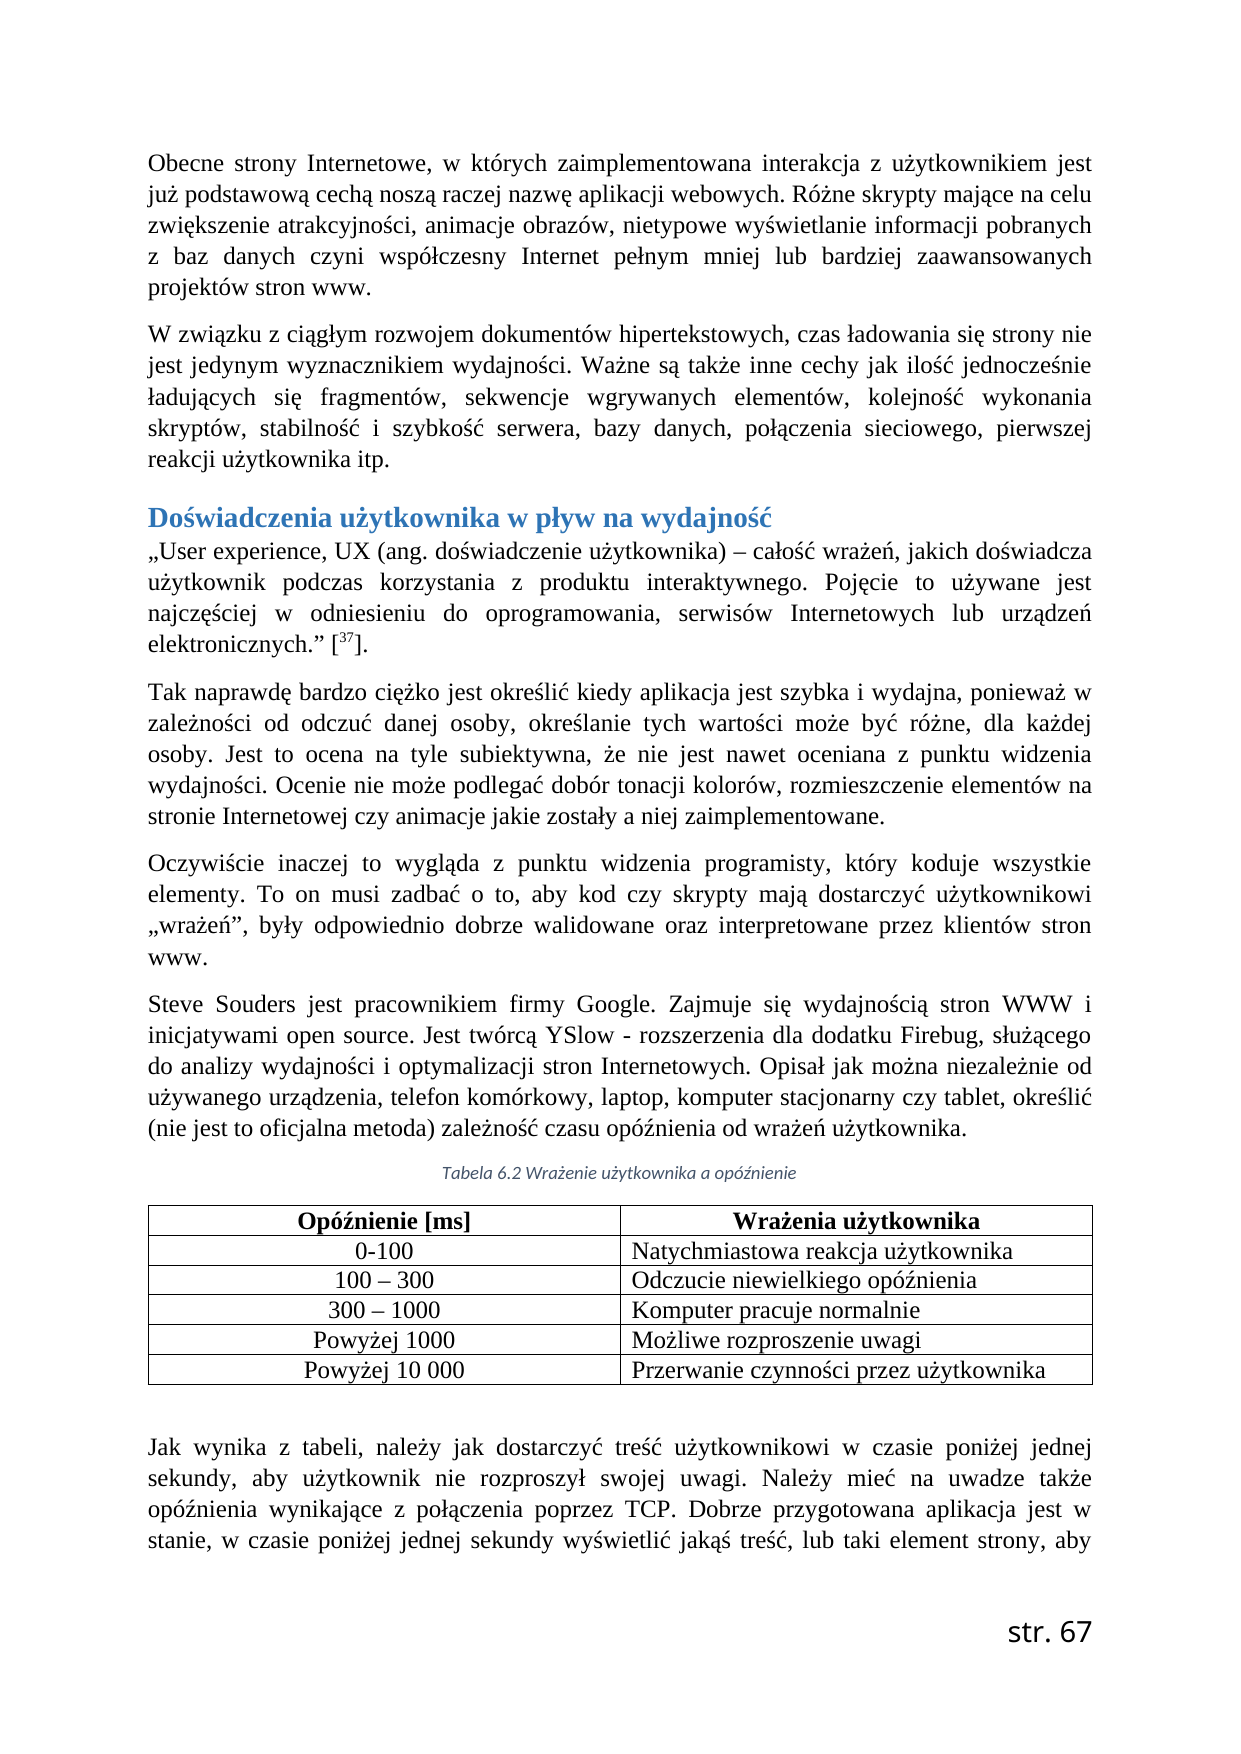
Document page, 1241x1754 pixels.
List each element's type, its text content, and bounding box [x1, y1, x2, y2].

text „User experience, UX (ang. doświadczenie użytkownika) – całość wrażeń, jakich doświadcza użytkownik podczas korzystania z produktu interaktywnego. Pojęcie to używane jest najczęściej w odniesieniu do oprogramowania, serwisów Internetowych lub urządzeń elektronicznych.” []. [148, 536, 1093, 658]
text Oczywiście inaczej to wygląda z punktu widzenia programisty, który koduje wszystkie elementy. To on musi zadbać o to, aby kod czy skrypty mają dostarczyć użytkownikowi „wrażeń”, były odpowiednio dobrze walidowane oraz interpretowane przez klientów stron www. [148, 848, 1093, 970]
text W związku z ciągłym rozwojem dokumentów hipertekstowych, czas ładowania się strony nie jest jedynym wyznacznikiem wydajności. Ważne są także inne cechy jak ilość jednocześnie ładujących się fragmentów, sekwencje wgrywanych elementów, kolejność wykonania skryptów, stabilność i szybkość serwera, bazy danych, połączenia sieciowego, pierwszej reakcji użytkownika itp. [148, 319, 1093, 472]
table_cell Możliwe rozproszenie uwagi [621, 1325, 1092, 1354]
text Obecne strony Internetowe, w których zaimplementowana interakcja z użytkownikiem jest już podstawową cechą noszą raczej nazwę aplikacji webowych. Różne skrypty mające na celu zwiększenie atrakcyjności, animacje obrazów, nietypowe wyświetlanie informacji pobranych z baz danych czyni współczesny Internet pełnym mniej lub bardziej zaawansowanych projektów stron www. [148, 148, 1093, 301]
table_cell Przerwanie czynności przez użytkownika [621, 1355, 1092, 1384]
subtitle Doświadczenia użytkownika w pływ na wydajność [148, 500, 1093, 533]
table_header Wrażenia użytkownika [621, 1206, 1092, 1235]
text Tabela 6.2 Wrażenie użytkownika a opóźnienie [148, 1161, 1093, 1184]
table_cell Odczucie niewielkiego opóźnienia [621, 1266, 1092, 1294]
table_header Opóźnienie [ms] [149, 1206, 620, 1235]
table_cell Powyżej 1000 [149, 1325, 620, 1354]
table_cell 100 – 300 [149, 1266, 620, 1294]
table_cell 0-100 [149, 1236, 620, 1264]
table_cell Powyżej 10 000 [149, 1355, 620, 1384]
table_cell Komputer pracuje normalnie [621, 1295, 1092, 1324]
text Tak naprawdę bardzo ciężko jest określić kiedy aplikacja jest szybka i wydajna, ponieważ w zależności od odczuć danej osoby, określanie tych wartości może być różne, dla każdej osoby. Jest to ocena na tyle subiektywna, że nie jest nawet oceniana z punktu widzenia wydajności. Ocenie nie może podlegać dobór tonacji kolorów, rozmieszczenie elementów na stronie Internetowej czy animacje jakie zostały a niej zaimplementowane. [148, 677, 1093, 829]
table_cell 300 – 1000 [149, 1295, 620, 1324]
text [148, 1432, 1093, 1554]
table_cell Natychmiastowa reakcja użytkownika [621, 1236, 1092, 1264]
text Steve Souders jest pracownikiem firmy Google. Zajmuje się wydajnością stron WWW i inicjatywami open source. Jest twórcą YSlow - rozszerzenia dla dodatku Firebug, służącego do analizy wydajności i optymalizacji stron Internetowych. Opisał jak można niezależnie od używanego urządzenia, telefon komórkowy, laptop, komputer stacjonarny czy tablet, określić (nie jest to oficjalna metoda) zależność czasu opóźnienia od wrażeń użytkownika. [148, 989, 1093, 1142]
